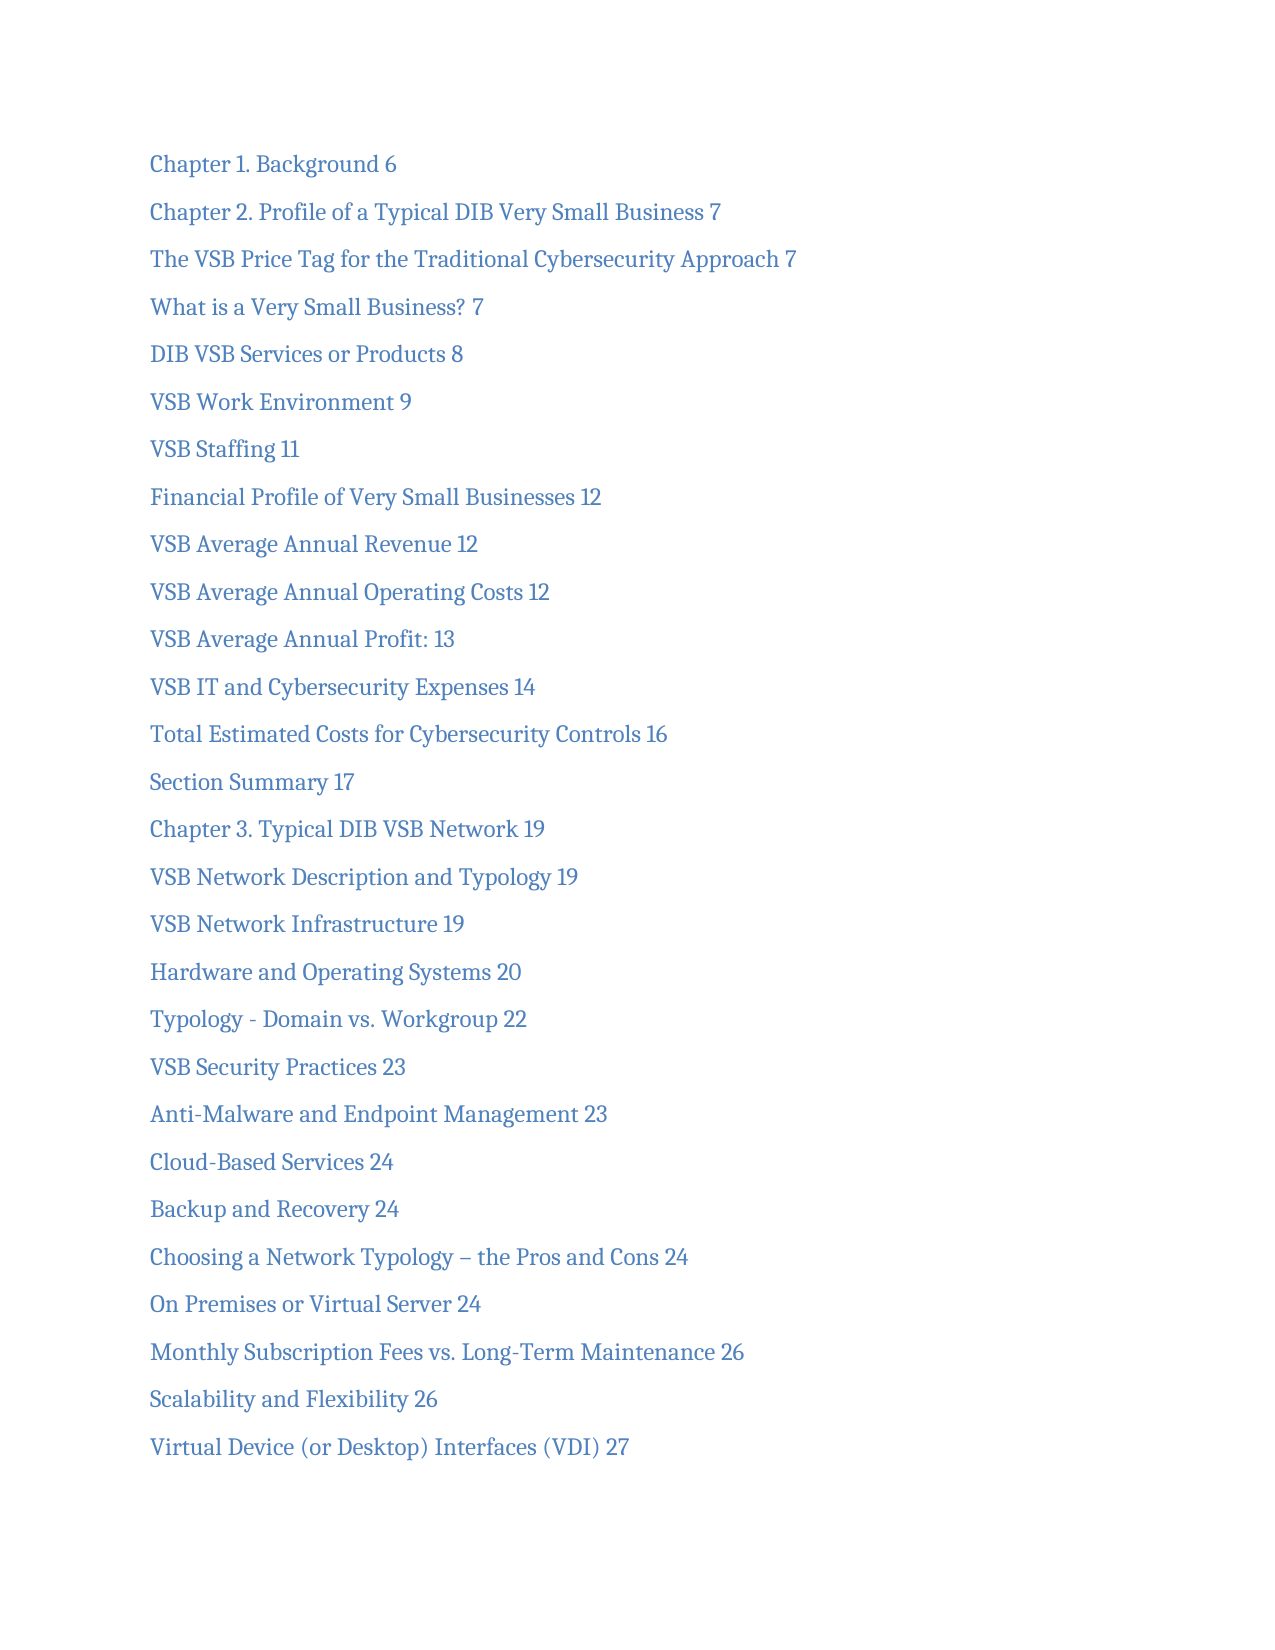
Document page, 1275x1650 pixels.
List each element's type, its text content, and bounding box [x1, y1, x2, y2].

text Backup and Recovery 24 [150, 1195, 1125, 1224]
text VSB IT and Cybersecurity Expenses 14 [150, 672, 1125, 701]
text Choosing a Network Typology – the Pros and Cons 24 [150, 1242, 1125, 1271]
text Total Estimated Costs for Cybersecurity Controls 16 [150, 720, 1125, 749]
text VSB Average Annual Operating Costs 12 [150, 577, 1125, 606]
text VSB Network Infrastructure 19 [150, 910, 1125, 939]
text DIB VSB Services or Products 8 [150, 340, 1125, 369]
text Anti-Malware and Endpoint Management 23 [150, 1100, 1125, 1129]
text Hardware and Operating Systems 20 [150, 957, 1125, 986]
text Section Summary 17 [150, 767, 1125, 796]
text VSB Average Annual Profit: 13 [150, 625, 1125, 654]
text What is a Very Small Business? 7 [150, 292, 1125, 321]
text Scalability and Flexibility 26 [150, 1385, 1125, 1414]
text VSB Work Environment 9 [150, 387, 1125, 416]
text Chapter 1. Background 6 [150, 150, 1125, 179]
text The VSB Price Tag for the Traditional Cybersecurity Approach 7 [150, 245, 1125, 274]
text VSB Staffing 11 [150, 435, 1125, 464]
text VSB Network Description and Typology 19 [150, 862, 1125, 891]
text Cloud-Based Services 24 [150, 1147, 1125, 1176]
text Financial Profile of Very Small Businesses 12 [150, 482, 1125, 511]
text Virtual Device (or Desktop) Interfaces (VDI) 27 [150, 1432, 1125, 1461]
text On Premises or Virtual Server 24 [150, 1290, 1125, 1319]
text VSB Security Practices 23 [150, 1052, 1125, 1081]
text Typology - Domain vs. Workgroup 22 [150, 1005, 1125, 1034]
text VSB Average Annual Revenue 12 [150, 530, 1125, 559]
text Monthly Subscription Fees vs. Long-Term Maintenance 26 [150, 1337, 1125, 1366]
text Chapter 2. Profile of a Typical DIB Very Small Business 7 [150, 197, 1125, 226]
text Chapter 3. Typical DIB VSB Network 19 [150, 815, 1125, 844]
